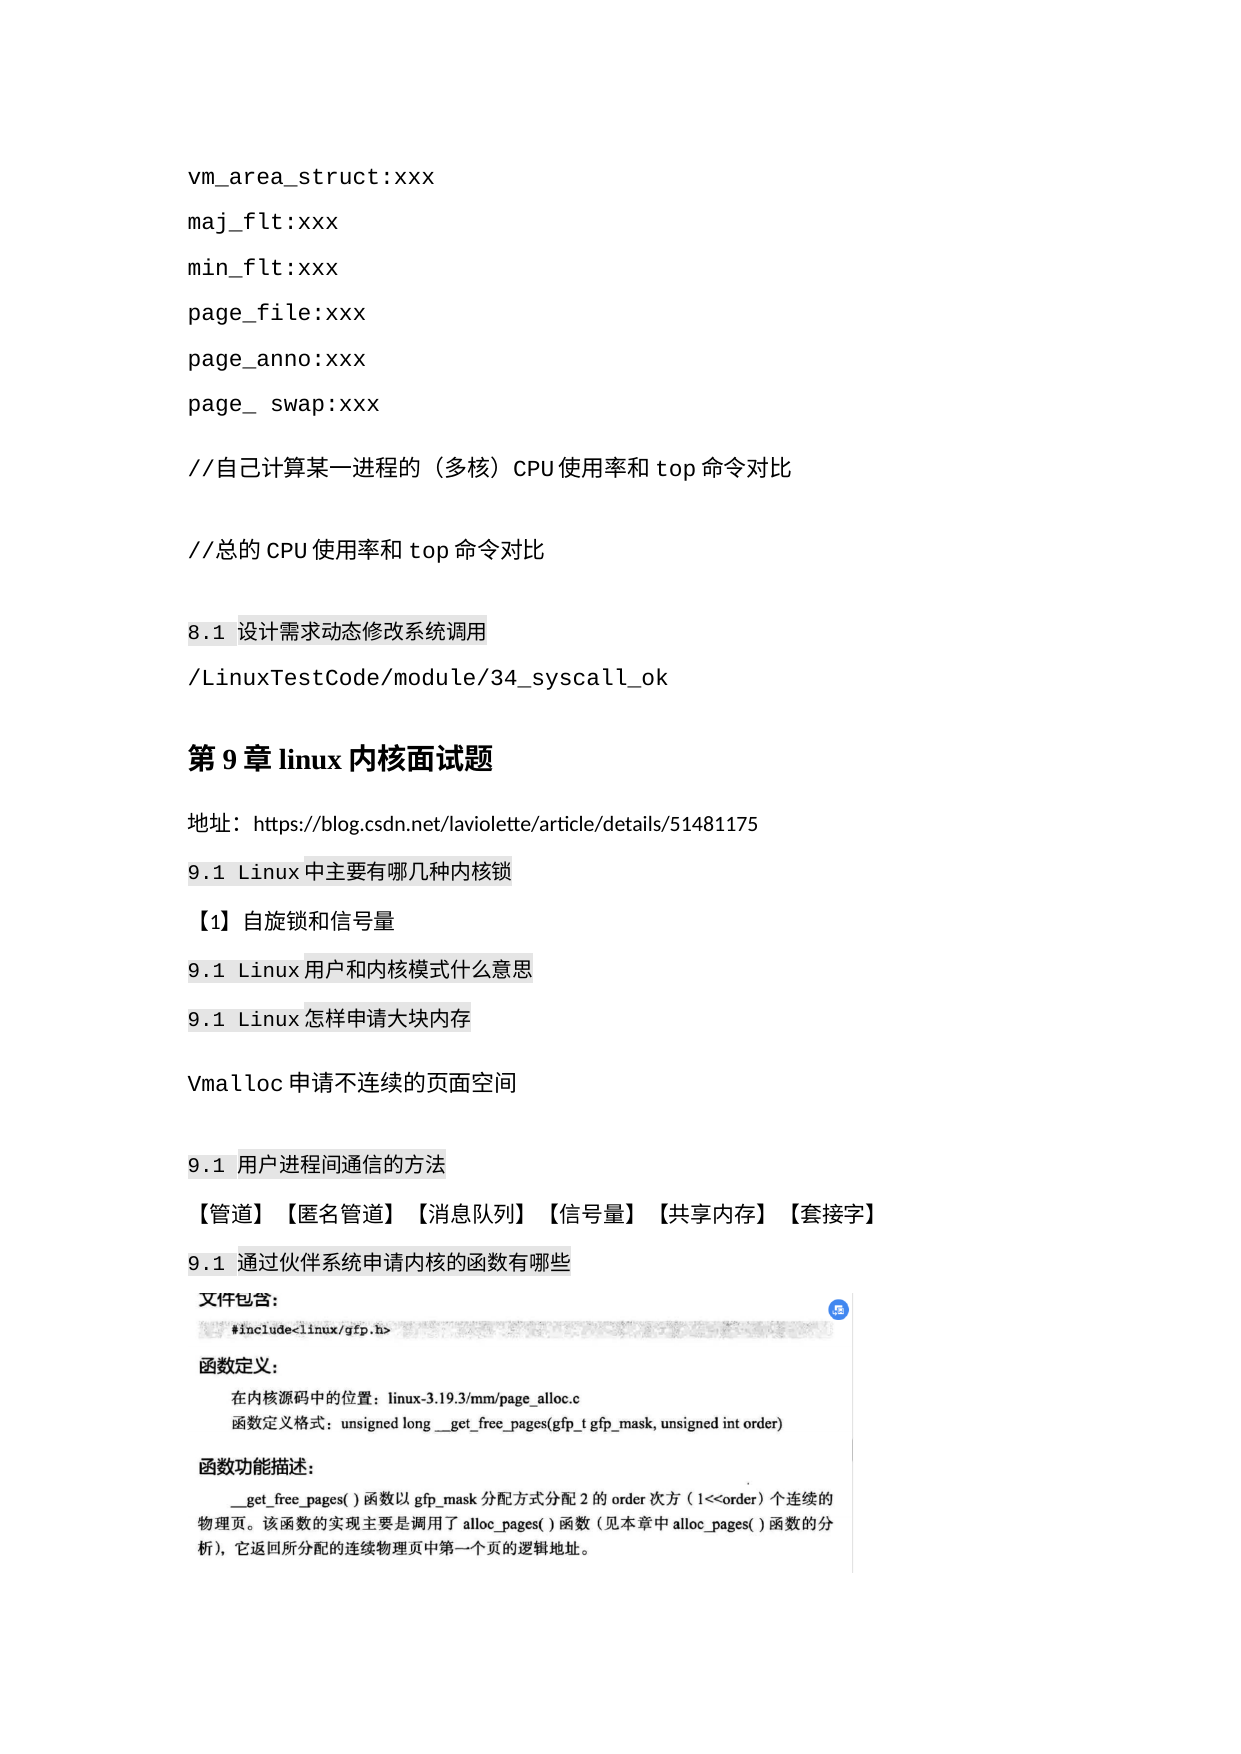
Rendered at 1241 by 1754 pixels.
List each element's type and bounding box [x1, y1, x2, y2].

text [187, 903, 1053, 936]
picture [187, 1293, 854, 1573]
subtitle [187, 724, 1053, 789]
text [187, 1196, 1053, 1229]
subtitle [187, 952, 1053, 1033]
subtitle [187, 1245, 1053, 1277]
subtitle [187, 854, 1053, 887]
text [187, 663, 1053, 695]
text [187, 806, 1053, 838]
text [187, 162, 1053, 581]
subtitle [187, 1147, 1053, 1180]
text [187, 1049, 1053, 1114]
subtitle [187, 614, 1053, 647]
